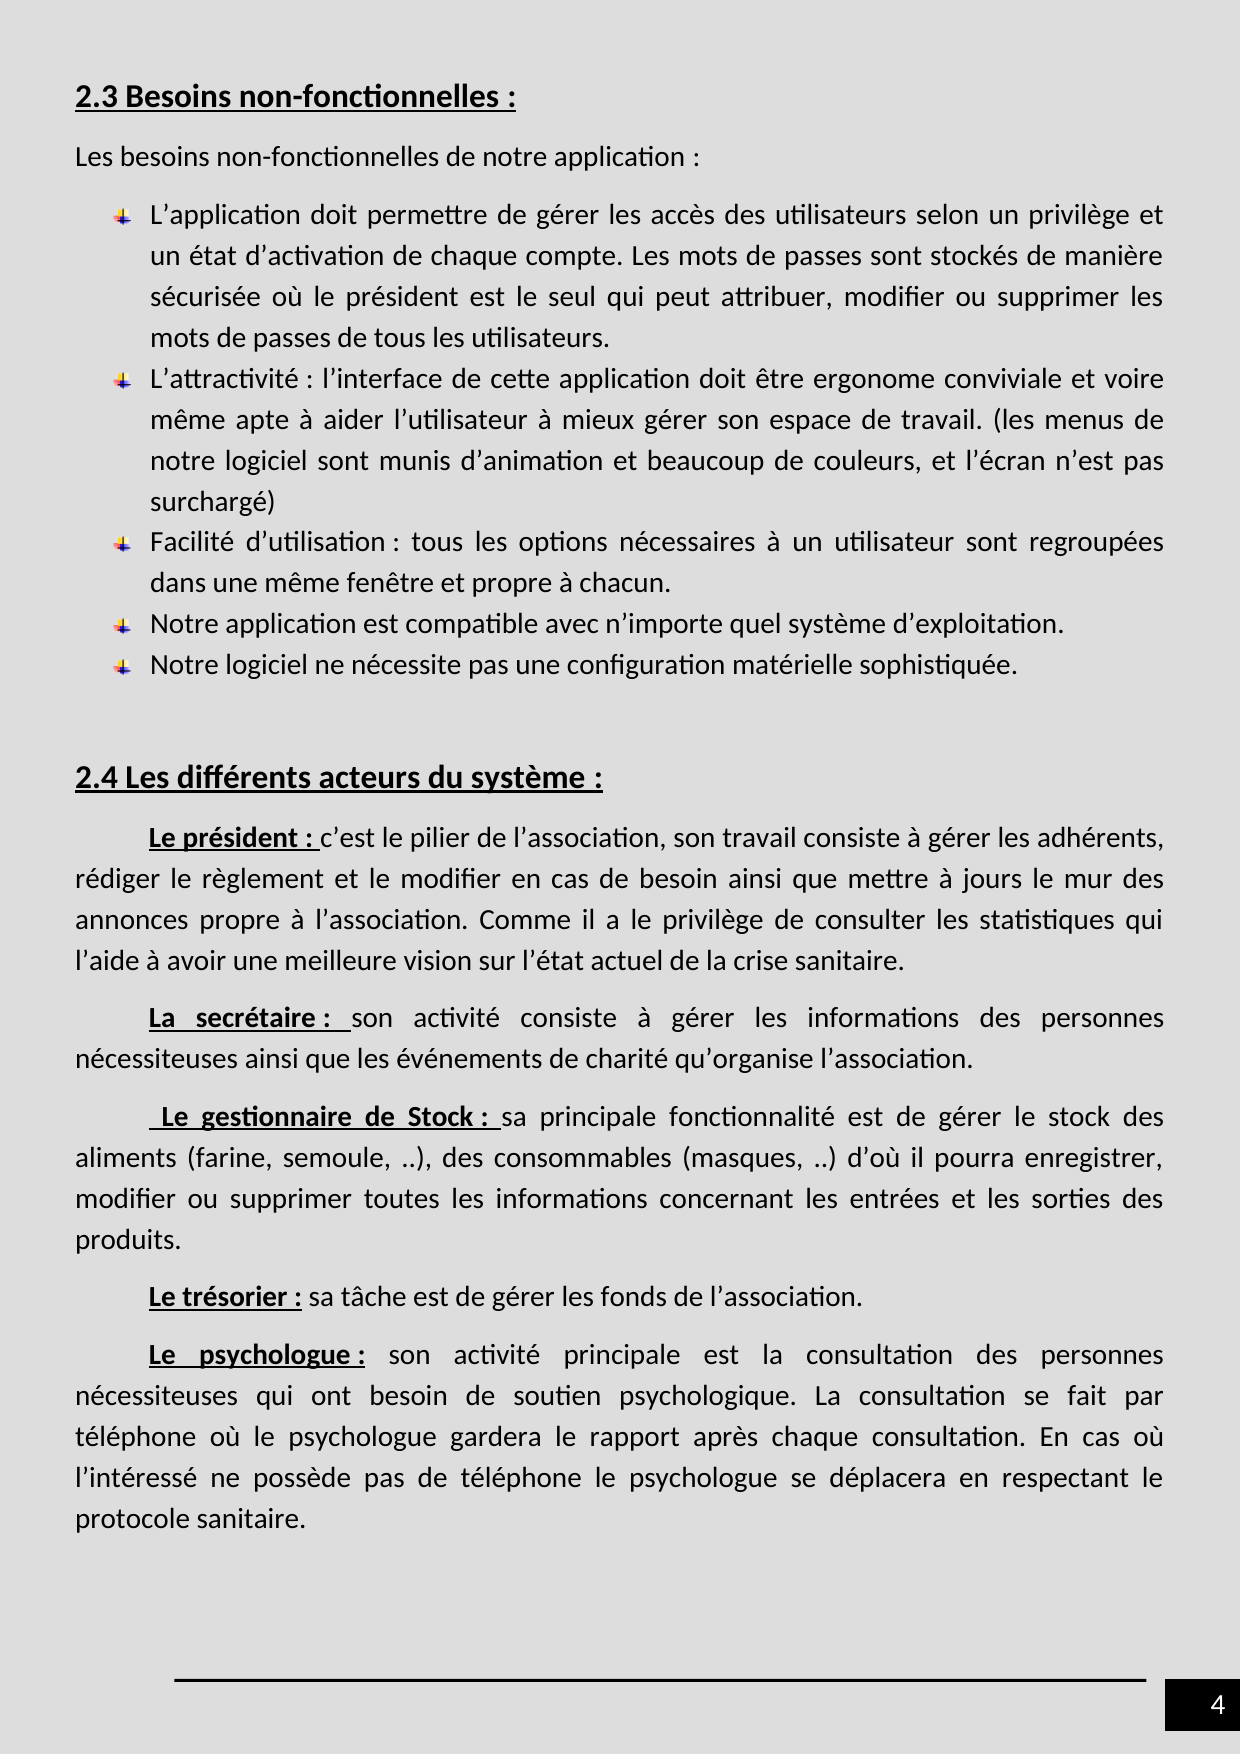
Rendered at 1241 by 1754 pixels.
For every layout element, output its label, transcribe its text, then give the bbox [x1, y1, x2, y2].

text Le gestionnaire de Stock : sa principale fonctionnalité est de gérer le stock des aliments (farine, semoule, ..), des consommables (masques, ..) d’où il pourra enregistrer, modifier ou supprimer toutes les informations concernant les entrées et les sorties des produits. [75, 1098, 1165, 1256]
list L’application doit permettre de gérer les accès des utilisateurs selon un privilège et un état d’activation de chaque compte. Les mots de passes sont stockés de manière sécurisée où le président est le seul qui peut attribuer, modifier ou supprimer les mots de passes de tous les utilisateurs. [112, 196, 1165, 354]
list Facilité d’utilisation : tous les options nécessaires à un utilisateur sont regroupées dans une même fenêtre et propre à chacun. [112, 523, 1165, 600]
text Le trésorier : sa tâche est de gérer les fonds de l’association. [75, 1278, 1165, 1314]
picture [113, 535, 131, 552]
text 2.3 Besoins non-fonctionnelles : [75, 75, 1165, 116]
text La secrétaire : son activité consiste à gérer les informations des personnes nécessiteuses ainsi que les événements de charité qu’organise l’association. [75, 999, 1165, 1076]
text Le psychologue : son activité principale est la consultation des personnes nécessiteuses qui ont besoin de soutien psychologique. La consultation se fait par téléphone où le psychologue gardera le rapport après chaque consultation. En cas où l’intéressé ne possède pas de téléphone le psychologue se déplacera en respectant le protocole sanitaire. [75, 1336, 1165, 1535]
text Le président : c’est le pilier de l’association, son travail consiste à gérer les adhérents, rédiger le règlement et le modifier en cas de besoin ainsi que mettre à jours le mur des annonces propre à l’association. Comme il a le privilège de consulter les statistiques qui l’aide à avoir une meilleure vision sur l’état actuel de la crise sanitaire. [75, 819, 1165, 977]
list Notre application est compatible avec n’importe quel système d’exploitation. [112, 605, 1165, 641]
text 2.4 Les différents acteurs du système : [75, 756, 1165, 796]
picture [113, 207, 131, 225]
text Les besoins non-fonctionnelles de notre application : [75, 138, 1165, 174]
list Notre logiciel ne nécessite pas une configuration matérielle sophistiquée. [112, 646, 1165, 682]
picture [113, 371, 131, 389]
picture [113, 658, 131, 675]
picture [113, 617, 131, 634]
list L’attractivité : l’interface de cette application doit être ergonome conviviale et voire même apte à aider l’utilisateur à mieux gérer son espace de travail. (les menus de notre logiciel sont munis d’animation et beaucoup de couleurs, et l’écran n’est pas surchargé) [112, 360, 1165, 518]
